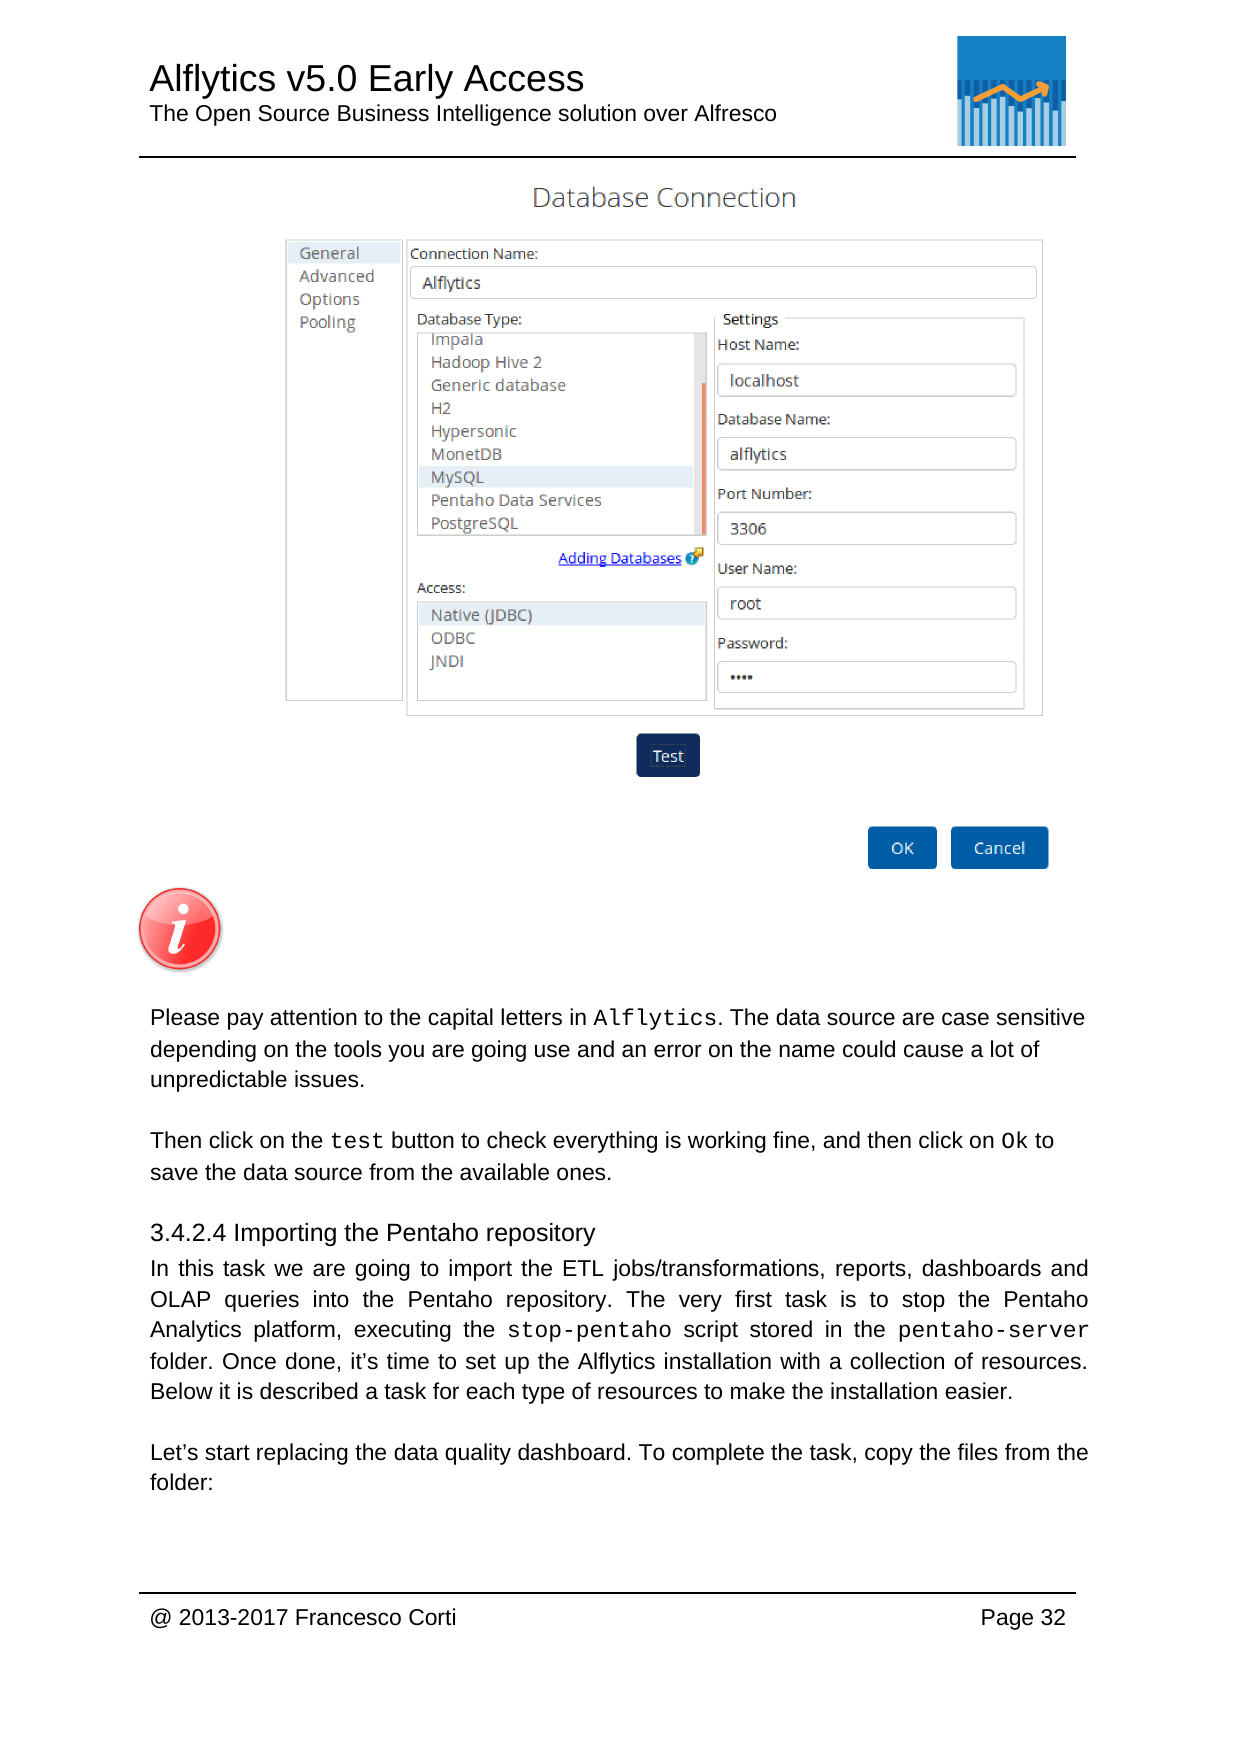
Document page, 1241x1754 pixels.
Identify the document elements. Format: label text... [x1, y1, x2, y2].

picture [131, 880, 228, 977]
text Please pay attention to the capital letters in Alflytics. The data source are case sensitive depending on the tools you are going use and an error on the name could cause a lot of unpredictable issues. [150, 1004, 1090, 1093]
text In this task we are going to import the ETL jobs/transformations, reports, dashboards and OLAP queries into the Pentaho repository. The very first task is to stop the Pentaho Analytics platform, executing the stop-pentaho script stored in the pentaho-server folder. Once done, it’s time to set up the Alflytics installation with a collection of resources. Below it is described a task for each type of resources to make the installation easier. [150, 1255, 1090, 1404]
picture [283, 184, 1053, 871]
text Then click on the test button to check everything is working fine, and then click on Ok to save the data source from the available ones. [150, 1127, 1090, 1185]
picture [957, 36, 1066, 146]
subtitle 3.4.2.4 Importing the Pentaho repository [150, 1218, 1090, 1247]
text Let’s start replacing the data quality dashboard. To complete the task, copy the files from the folder: [150, 1438, 1090, 1495]
